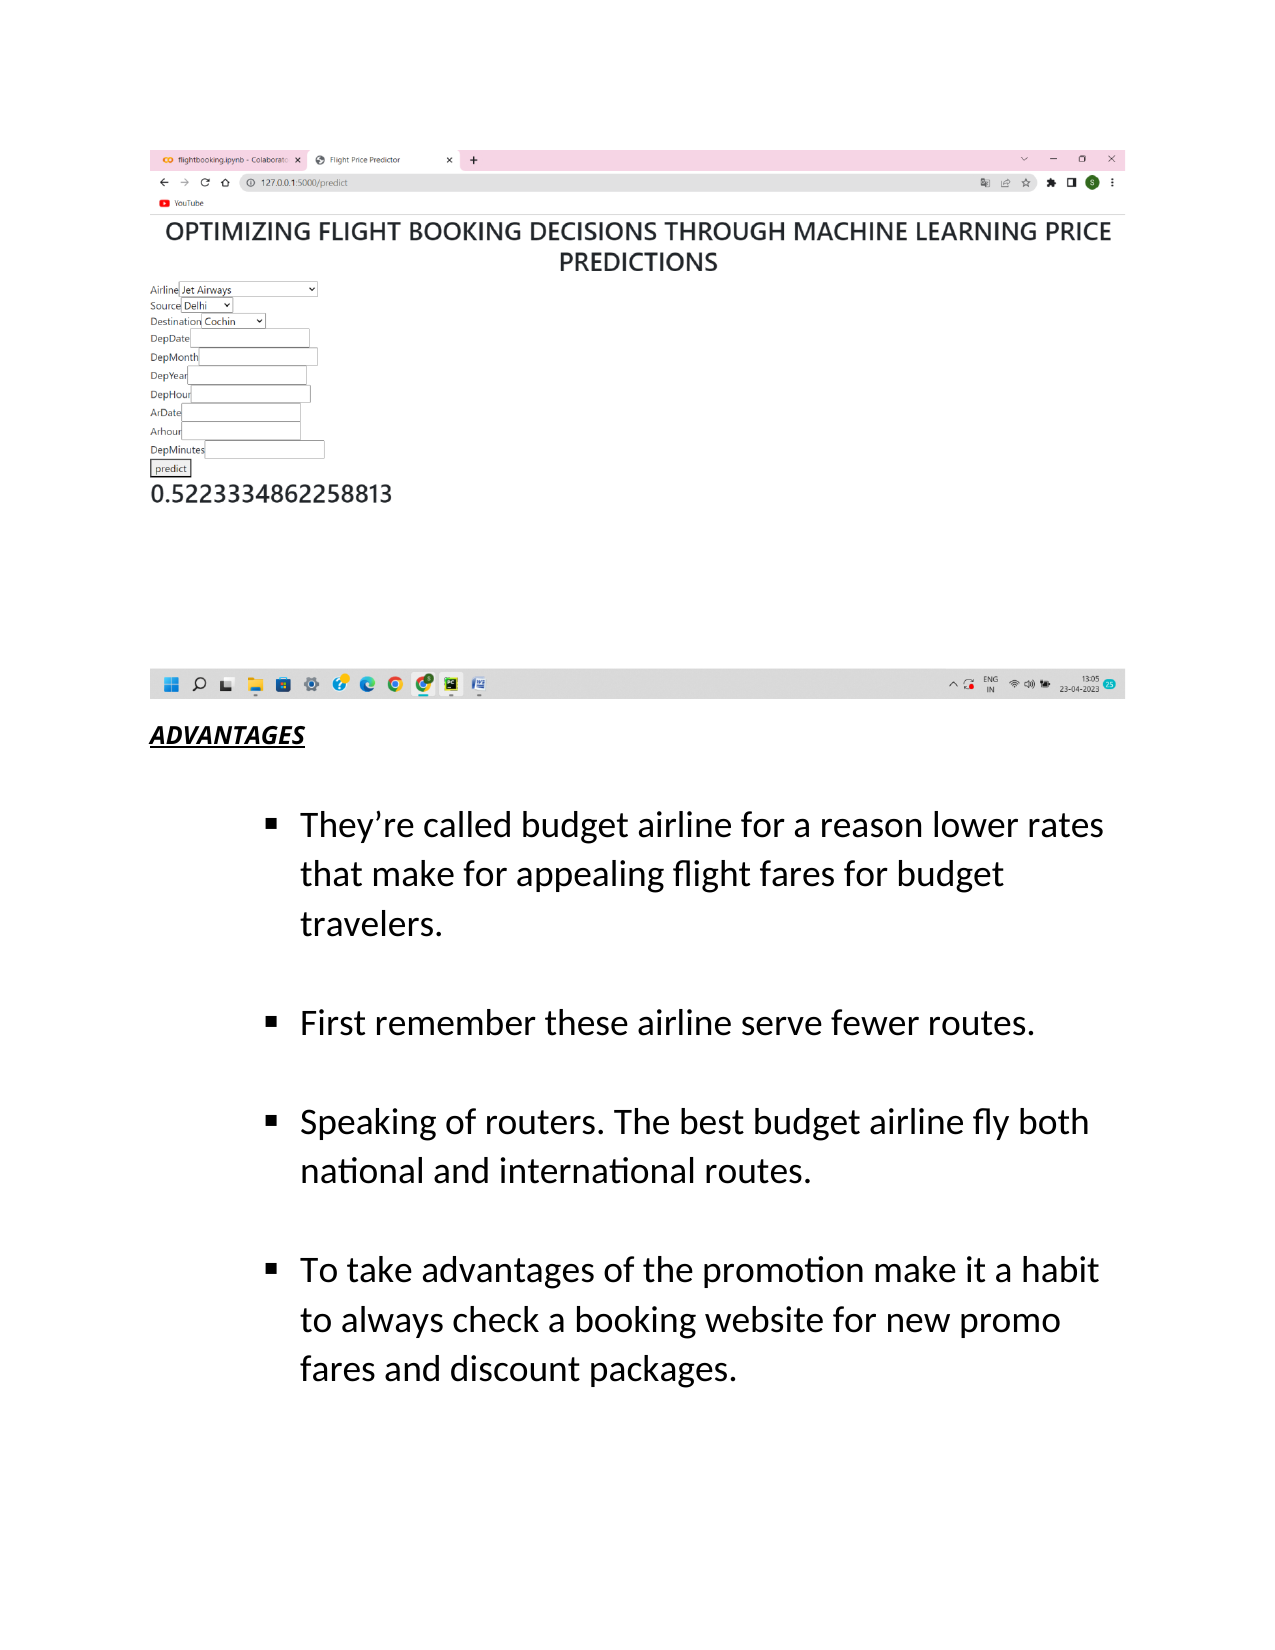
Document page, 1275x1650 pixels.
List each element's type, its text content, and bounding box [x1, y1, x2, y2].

list To take advantages of the promotion make it a habit to always check a booking website for new promo fares and discount packages. [262, 1246, 1125, 1391]
text ADVANTAGES [150, 717, 1125, 751]
list They’re called budget airline for a reason lower rates that make for appealing flight fares for budget travelers. [262, 801, 1125, 946]
picture [150, 150, 1125, 699]
list First remember these airline serve fewer routes. [262, 999, 1125, 1045]
list Speaking of routers. The best budget airline fly both national and international routes. [262, 1098, 1125, 1193]
